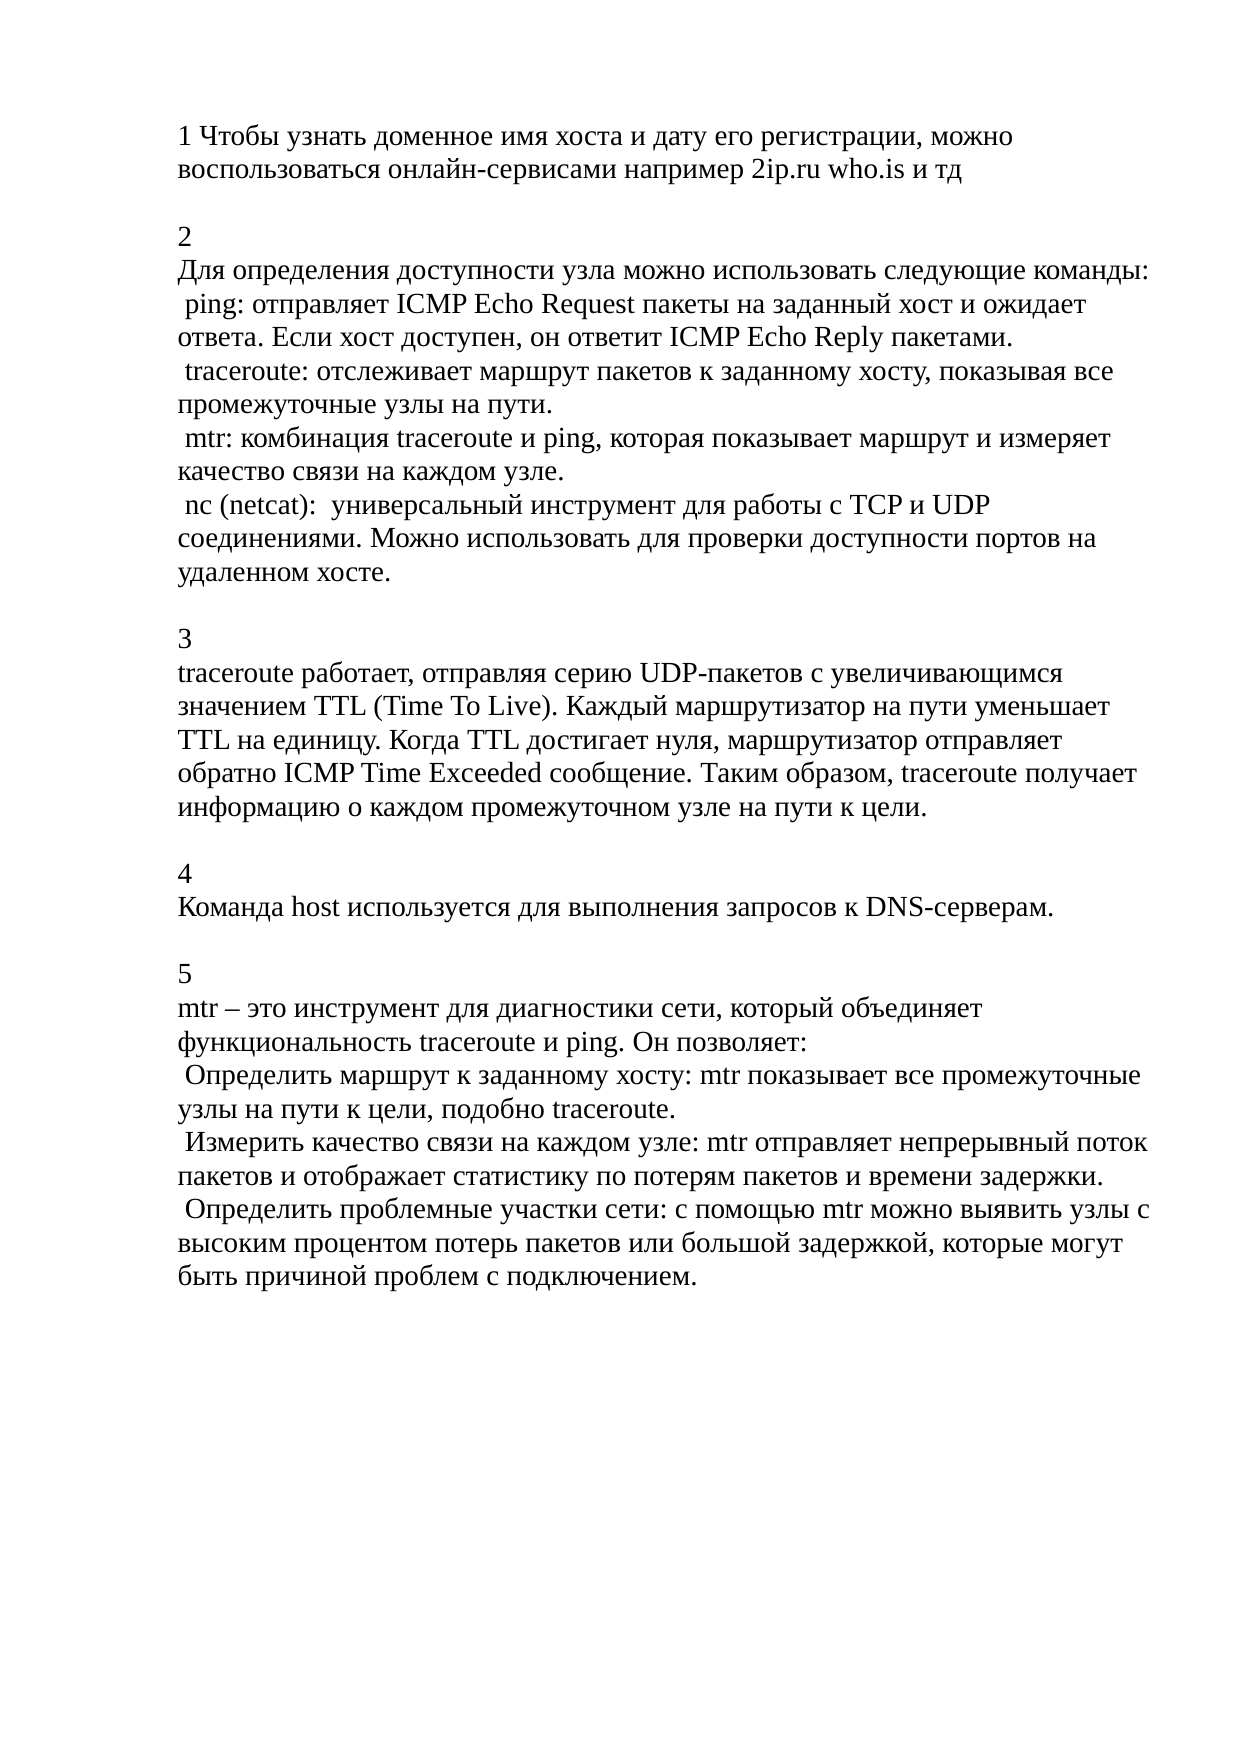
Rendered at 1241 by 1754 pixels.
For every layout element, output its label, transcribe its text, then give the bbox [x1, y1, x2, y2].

text 3 [177, 621, 1152, 655]
text traceroute работает, отправляя серию UDP-пакетов с увеличивающимся значением TTL (Time To Live). Каждый маршрутизатор на пути уменьшает TTL на единицу. Когда TTL достигает нуля, маршрутизатор отправляет обратно ICMP Time Exceeded сообщение. Таким образом, traceroute получает информацию о каждом промежуточном узле на пути к цели. [177, 655, 1152, 822]
text nc (netcat): универсальный инструмент для работы с TCP и UDP соединениями. Можно использовать для проверки доступности портов на удаленном хосте. [177, 487, 1152, 588]
text 4 [177, 856, 1152, 889]
text Измерить качество связи на каждом узле: mtr отправляет непрерывный поток пакетов и отображает статистику по потерям пакетов и времени задержки. [177, 1124, 1152, 1191]
text Определить проблемные участки сети: с помощью mtr можно выявить узлы с высоким процентом потерь пакетов или большой задержкой, которые могут быть причиной проблем с подключением. [177, 1191, 1152, 1292]
text Определить маршрут к заданному хосту: mtr показывает все промежуточные узлы на пути к цели, подобно traceroute. [177, 1057, 1152, 1124]
text traceroute: отслеживает маршрут пакетов к заданному хосту, показывая все промежуточные узлы на пути. [177, 353, 1152, 420]
text ping: отправляет ICMP Echo Request пакеты на заданный хост и ожидает ответа. Если хост доступен, он ответит ICMP Echo Reply пакетами. [177, 286, 1152, 353]
text 5 [177, 957, 1152, 990]
text mtr – это инструмент для диагностики сети, который объединяет функциональность traceroute и ping. Он позволяет: [177, 990, 1152, 1057]
text Для определения доступности узла можно использовать следующие команды: [177, 252, 1152, 286]
text Команда host используется для выполнения запросов к DNS-серверам. [177, 889, 1152, 923]
text mtr: комбинация traceroute и ping, которая показывает маршрут и измеряет качество связи на каждом узле. [177, 420, 1152, 487]
text 2 [177, 219, 1152, 252]
text 1 Чтобы узнать доменное имя хоста и дату его регистрации, можно воспользоваться онлайн-сервисами например 2ip.ru who.is и тд [177, 118, 1152, 185]
